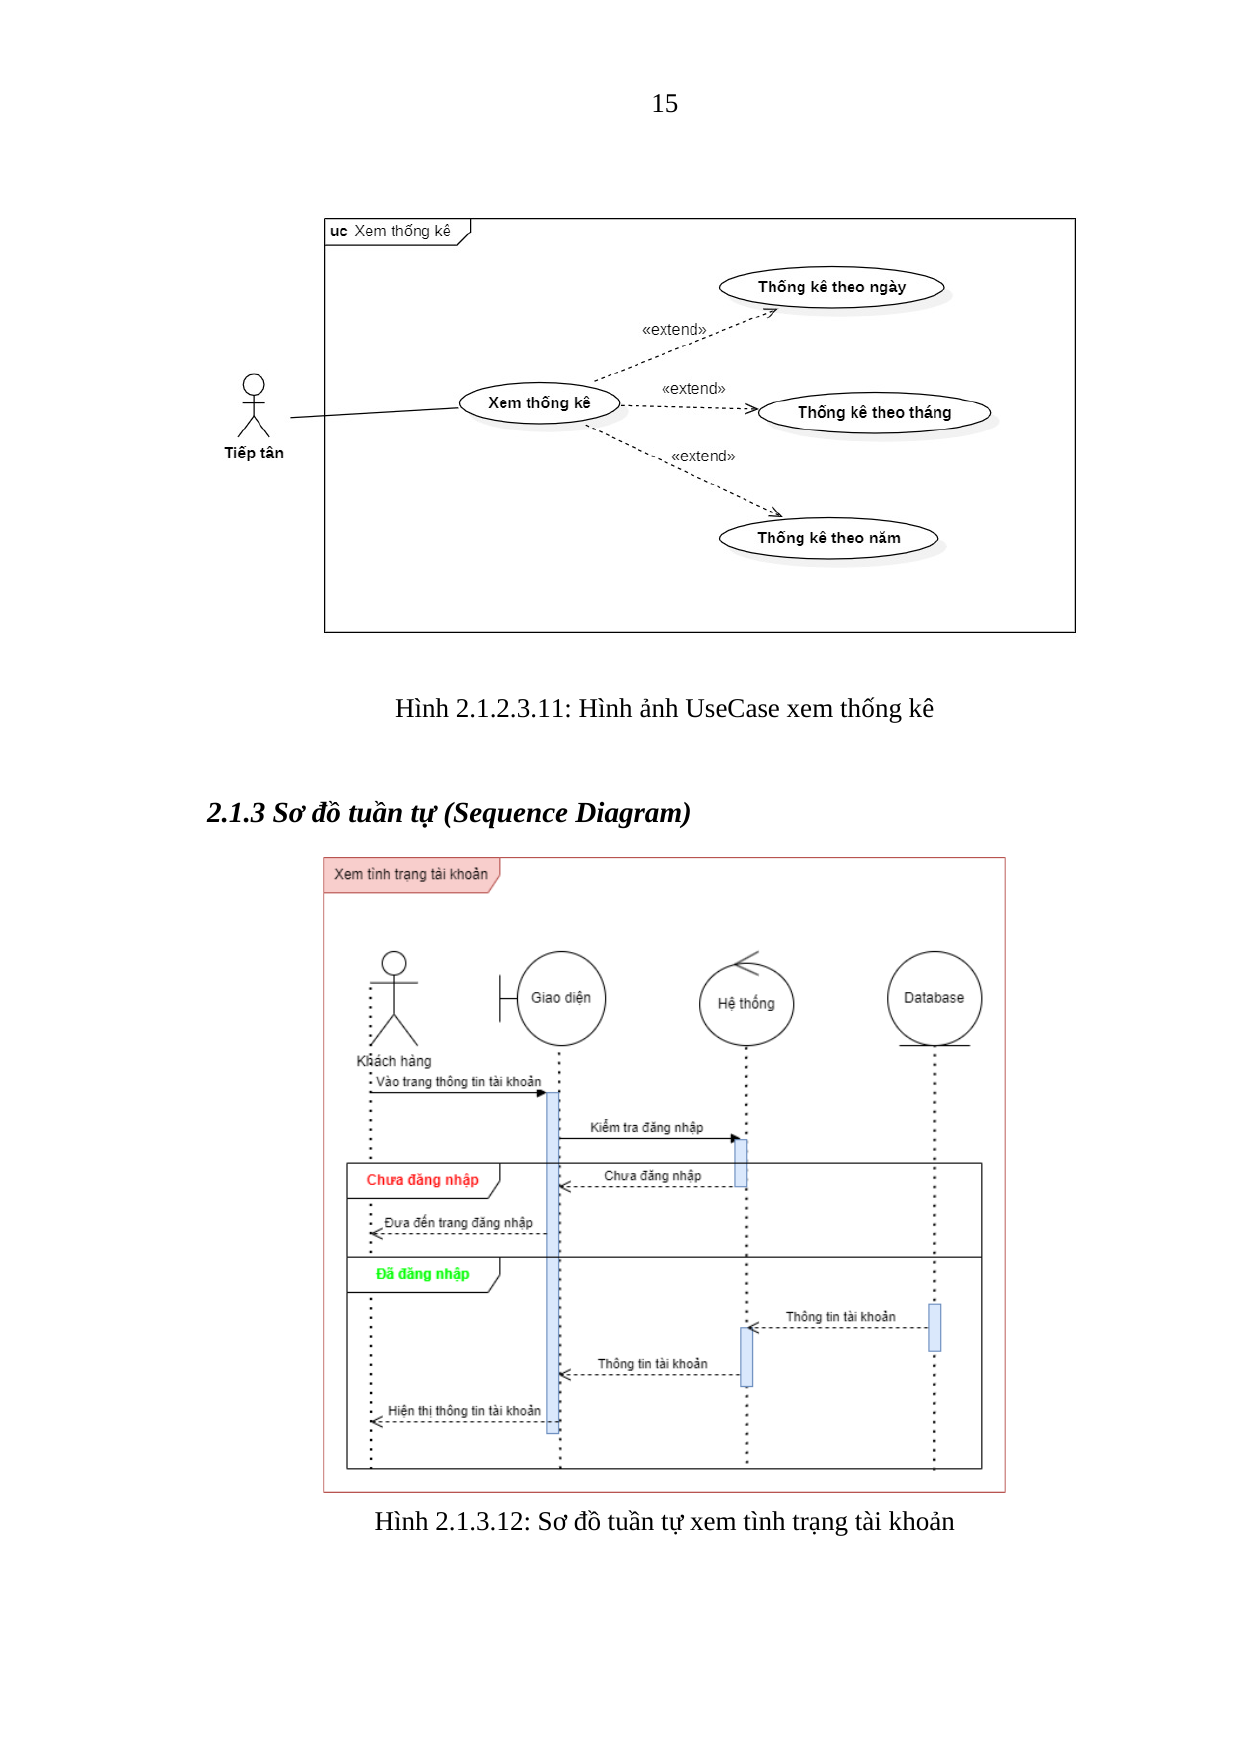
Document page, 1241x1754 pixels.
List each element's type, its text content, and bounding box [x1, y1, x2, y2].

picture [323, 857, 1006, 1493]
picture [206, 206, 1123, 680]
subtitle Sơ đồ tuần tự (Sequence Diagram) [207, 795, 1122, 828]
